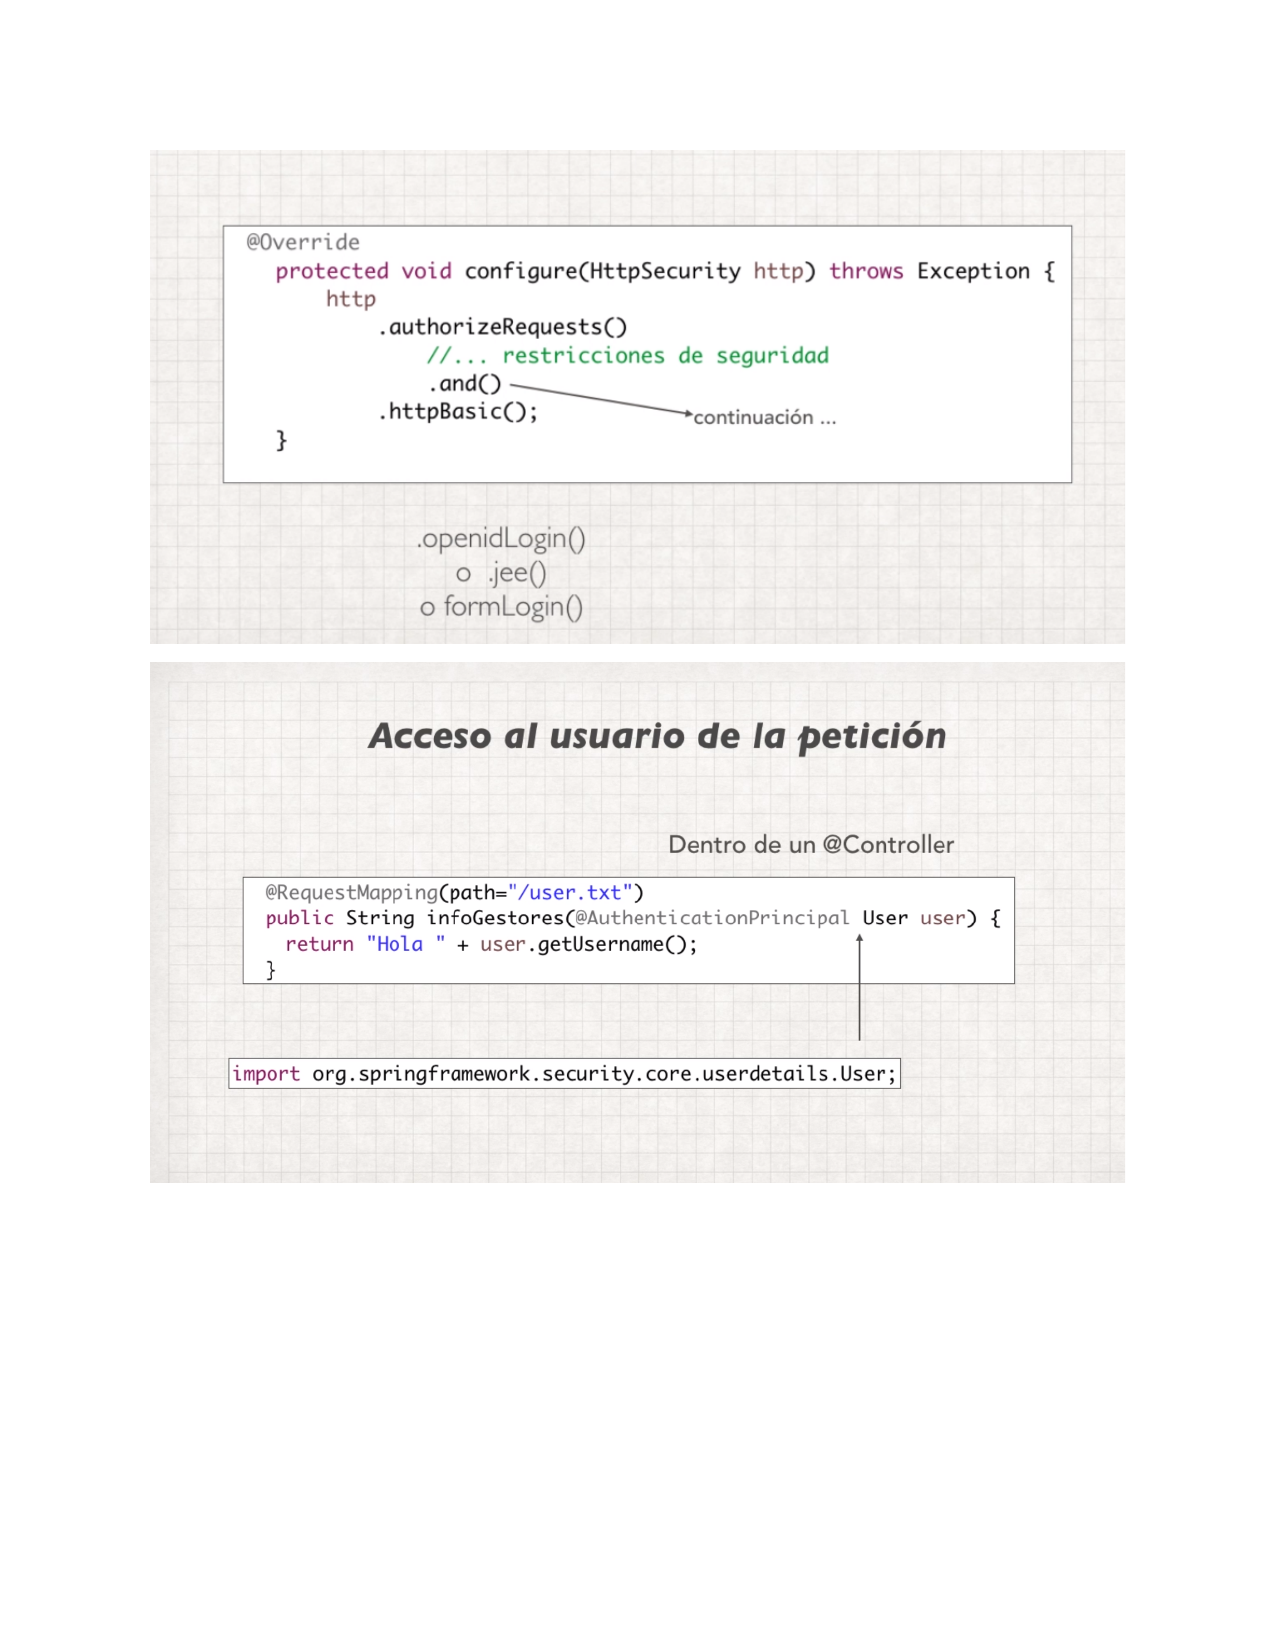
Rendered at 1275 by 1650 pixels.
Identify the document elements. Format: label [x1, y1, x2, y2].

picture [150, 662, 1125, 1183]
picture [150, 150, 1125, 644]
